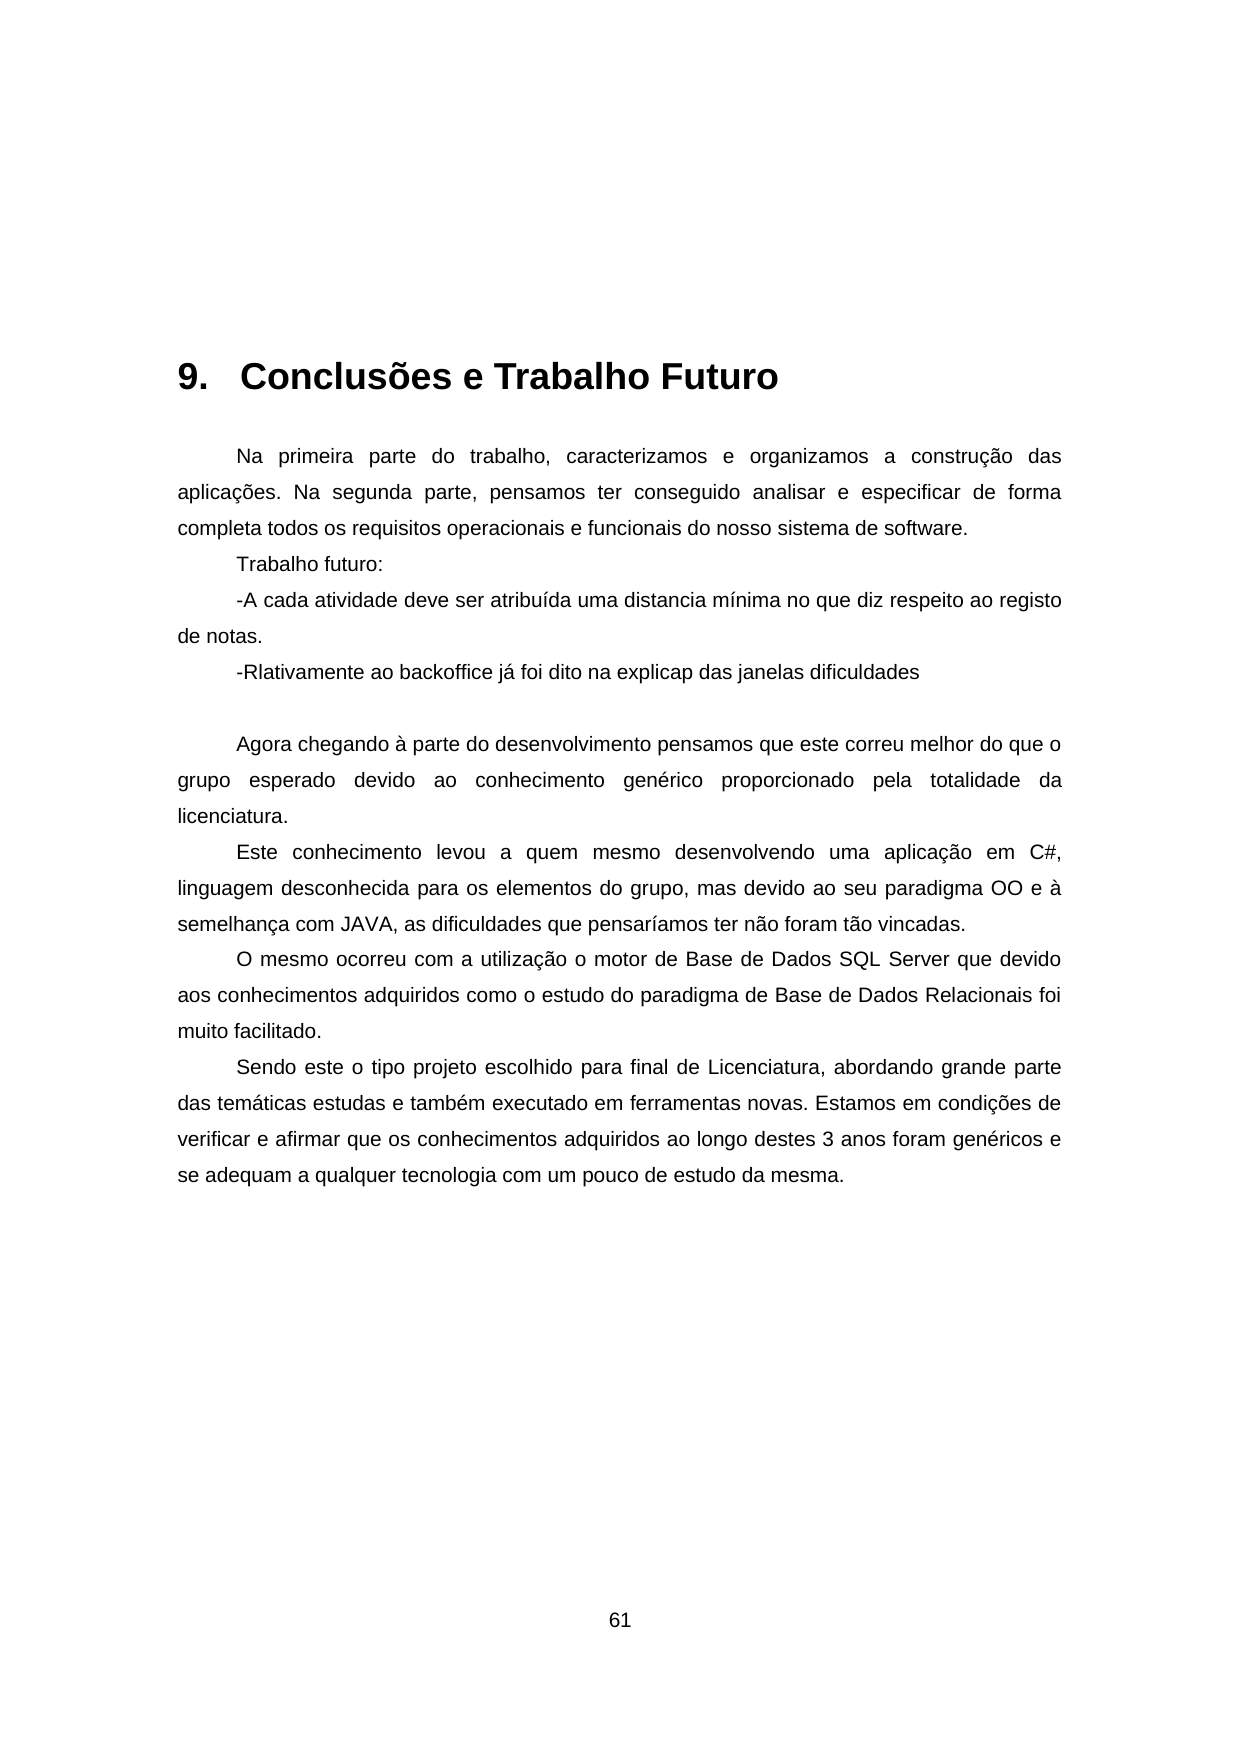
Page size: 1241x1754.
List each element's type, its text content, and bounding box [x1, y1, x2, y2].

text -A cada atividade deve ser atribuída uma distancia mínima no que diz respeito ao registo de notas. [177, 588, 1063, 648]
text Na primeira parte do trabalho, caracterizamos e organizamos a construção das aplicações. Na segunda parte, pensamos ter conseguido analisar e especificar de forma completa todos os requisitos operacionais e funcionais do nosso sistema de software. [177, 444, 1063, 540]
text Este conhecimento levou a quem mesmo desenvolvendo uma aplicação em C#, linguagem desconhecida para os elementos do grupo, mas devido ao seu paradigma OO e à semelhança com JAVA, as dificuldades que pensaríamos ter não foram tão vincadas. [177, 839, 1063, 935]
text Trabalho futuro: [177, 552, 1063, 576]
text Agora chegando à parte do desenvolvimento pensamos que este correu melhor do que o grupo esperado devido ao conhecimento genérico proporcionado pela totalidade da licenciatura. [177, 732, 1063, 827]
text O mesmo ocorreu com a utilização o motor de Base de Dados SQL Server que devido aos conhecimentos adquiridos como o estudo do paradigma de Base de Dados Relacionais foi muito facilitado. [177, 947, 1063, 1043]
text Conclusões e Trabalho Futuro [177, 354, 1063, 398]
text Sendo este o tipo projeto escolhido para final de Licenciatura, abordando grande parte das temáticas estudas e também executado em ferramentas novas. Estamos em condições de verificar e afirmar que os conhecimentos adquiridos ao longo destes 3 anos foram genéricos e se adequam a qualquer tecnologia com um pouco de estudo da mesma. [177, 1055, 1063, 1187]
text -Rlativamente ao backoffice já foi dito na explicap das janelas dificuldades [177, 660, 1063, 684]
